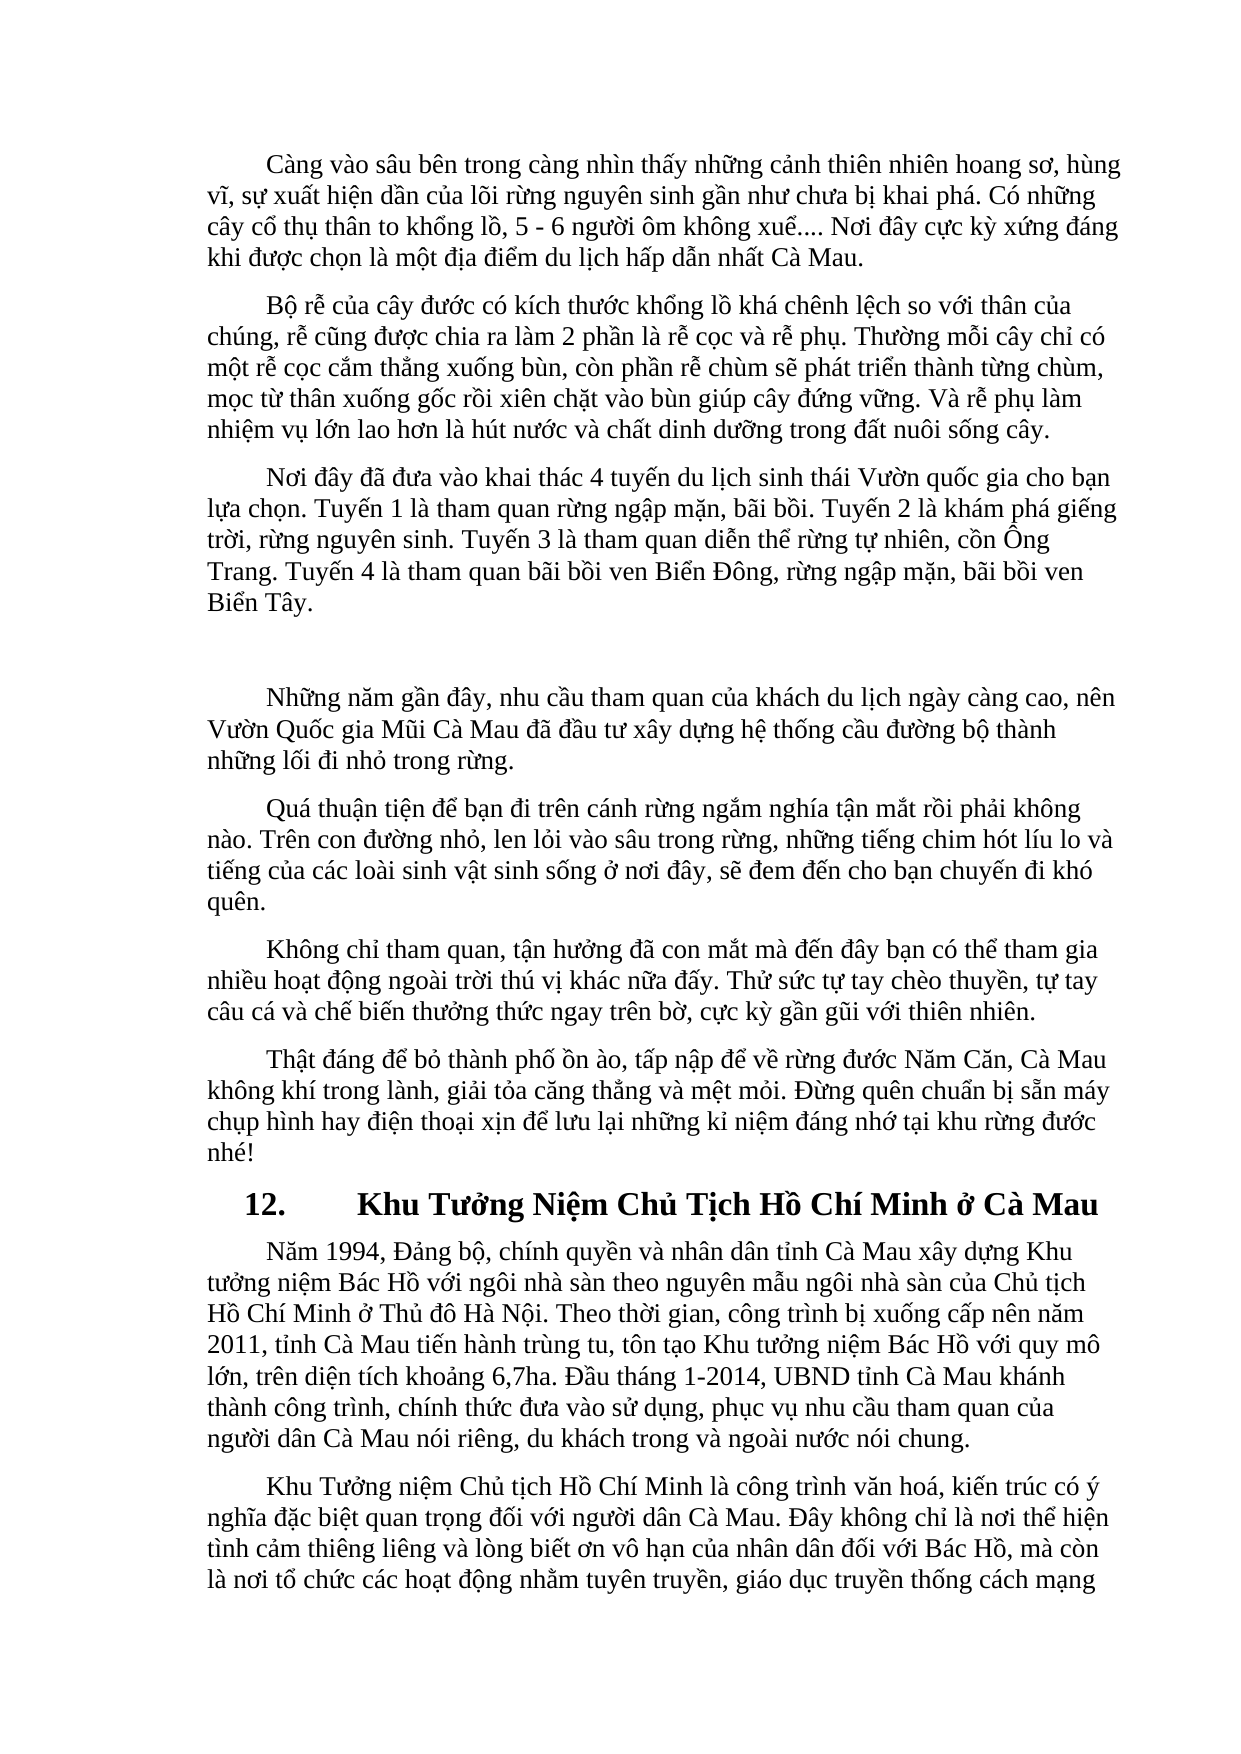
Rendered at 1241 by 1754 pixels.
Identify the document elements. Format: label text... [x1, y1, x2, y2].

text Những năm gần đây, nhu cầu tham quan của khách du lịch ngày càng cao, nên Vườn Quốc gia Mũi Cà Mau đã đầu tư xây dựng hệ thống cầu đường bộ thành những lối đi nhỏ trong rừng. [207, 682, 1122, 775]
text Nơi đây đã đưa vào khai thác 4 tuyến du lịch sinh thái Vườn quốc gia cho bạn lựa chọn. Tuyến 1 là tham quan rừng ngập mặn, bãi bồi. Tuyến 2 là khám phá giếng trời, rừng nguyên sinh. Tuyến 3 là tham quan diễn thể rừng tự nhiên, cồn Ông Trang. Tuyến 4 là tham quan bãi bồi ven Biển Đông, rừng ngập mặn, bãi bồi ven Biển Tây. [207, 461, 1122, 617]
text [207, 1470, 1122, 1594]
text Không chỉ tham quan, tận hưởng đã con mắt mà đến đây bạn có thể tham gia nhiều hoạt động ngoài trời thú vị khác nữa đấy. Thử sức tự tay chèo thuyền, tự tay câu cá và chế biến thưởng thức ngay trên bờ, cực kỳ gần gũi với thiên nhiên. [207, 933, 1122, 1026]
text Càng vào sâu bên trong càng nhìn thấy những cảnh thiên nhiên hoang sơ, hùng vĩ, sự xuất hiện dần của lõi rừng nguyên sinh gần như chưa bị khai phá. Có những cây cổ thụ thân to khổng lồ, 5 - 6 người ôm không xuể.... Nơi đây cực kỳ xứng đáng khi được chọn là một địa điểm du lịch hấp dẫn nhất Cà Mau. [207, 148, 1122, 272]
text Quá thuận tiện để bạn đi trên cánh rừng ngắm nghía tận mắt rồi phải không nào. Trên con đường nhỏ, len lỏi vào sâu trong rừng, những tiếng chim hót líu lo và tiếng của các loài sinh vật sinh sống ở nơi đây, sẽ đem đến cho bạn chuyến đi khó quên. [207, 792, 1122, 916]
text Năm 1994, Đảng bộ, chính quyền và nhân dân tỉnh Cà Mau xây dựng Khu tưởng niệm Bác Hồ với ngôi nhà sàn theo nguyên mẫu ngôi nhà sàn của Chủ tịch Hồ Chí Minh ở Thủ đô Hà Nội. Theo thời gian, công trình bị xuống cấp nên năm 2011, tỉnh Cà Mau tiến hành trùng tu, tôn tạo Khu tưởng niệm Bác Hồ với quy mô lớn, trên diện tích khoảng 6,7ha. Đầu tháng 1-2014, UBND tỉnh Cà Mau khánh thành công trình, chính thức đưa vào sử dụng, phục vụ nhu cầu tham quan của người dân Cà Mau nói riêng, du khách trong và ngoài nước nói chung. [207, 1235, 1122, 1453]
text Bộ rễ của cây đước có kích thước khổng lồ khá chênh lệch so với thân của chúng, rễ cũng được chia ra làm 2 phần là rễ cọc và rễ phụ. Thường mỗi cây chỉ có một rễ cọc cắm thẳng xuống bùn, còn phần rễ chùm sẽ phát triển thành từng chùm, mọc từ thân xuống gốc rồi xiên chặt vào bùn giúp cây đứng vững. Và rễ phụ làm nhiệm vụ lớn lao hơn là hút nước và chất dinh dưỡng trong đất nuôi sống cây. [207, 289, 1122, 445]
text Thật đáng để bỏ thành phố ồn ào, tấp nập để về rừng đước Năm Căn, Cà Mau không khí trong lành, giải tỏa căng thẳng và mệt mỏi. Đừng quên chuẩn bị sẵn máy chụp hình hay điện thoại xịn để lưu lại những kỉ niệm đáng nhớ tại khu rừng đước nhé! [207, 1043, 1122, 1168]
subtitle Khu Tưởng Niệm Chủ Tịch Hồ Chí Minh ở Cà Mau [207, 1184, 1122, 1223]
